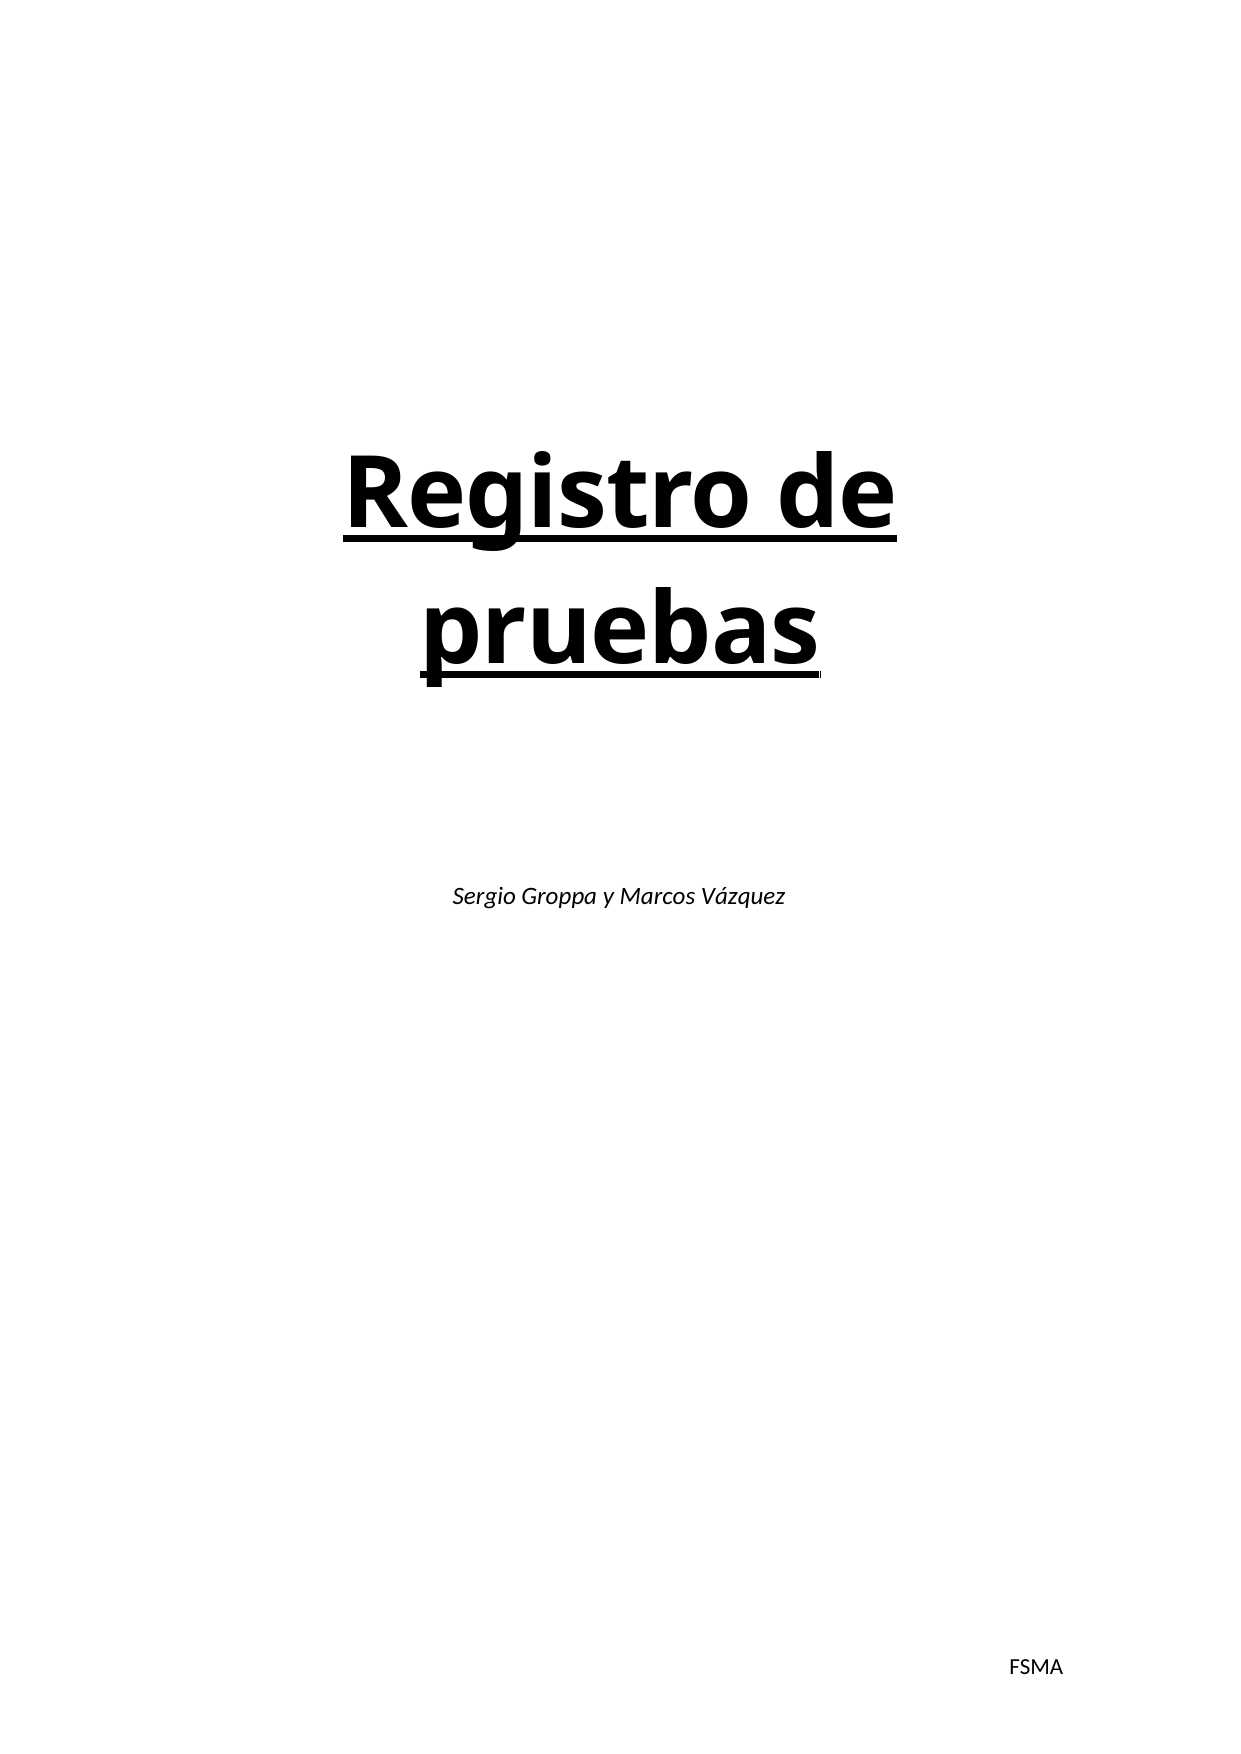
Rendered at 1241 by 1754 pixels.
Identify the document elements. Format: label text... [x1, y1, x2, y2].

title Registro de pruebas [177, 420, 1063, 693]
text Sergio Groppa y Marcos Vázquez [177, 880, 1063, 911]
